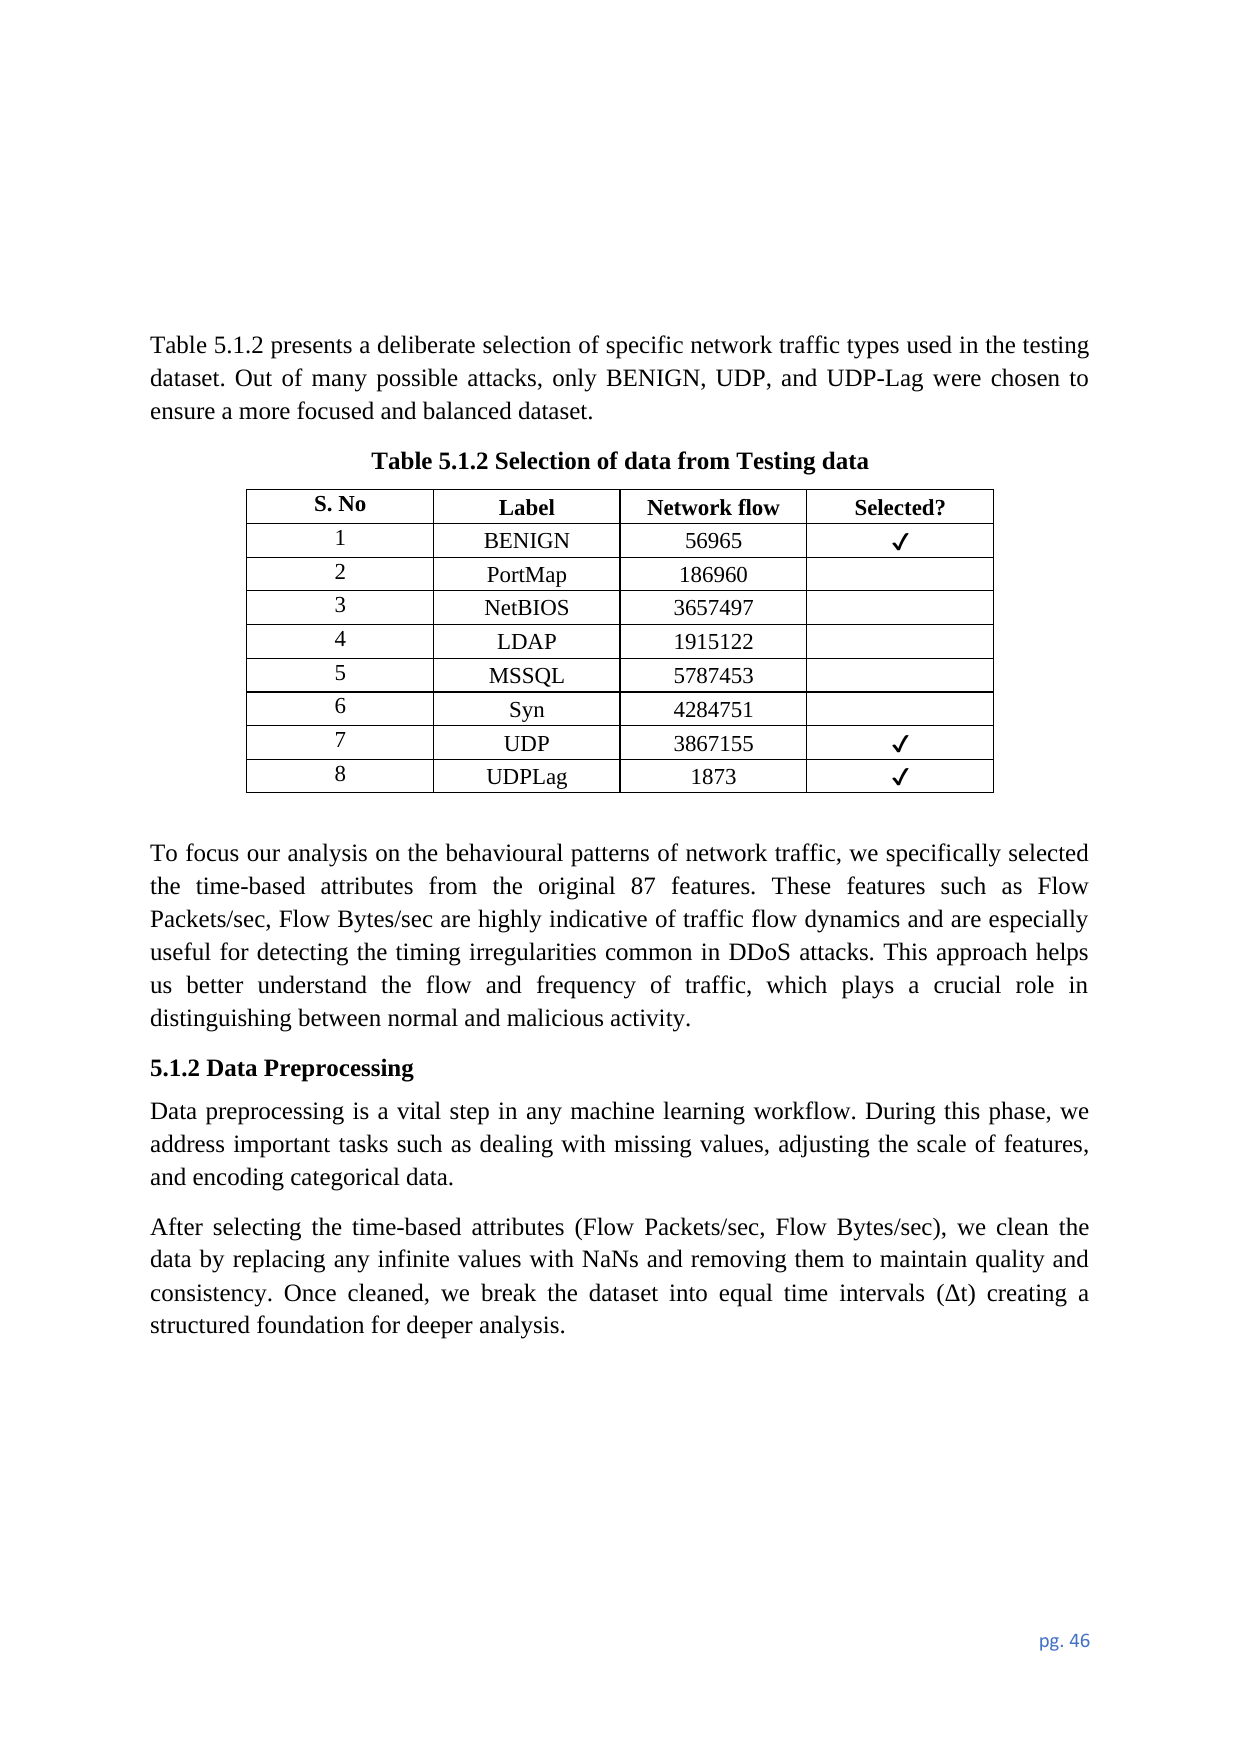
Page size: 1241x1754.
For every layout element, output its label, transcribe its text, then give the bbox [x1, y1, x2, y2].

table_cell 1 [247, 524, 433, 557]
table_header S. No [247, 490, 433, 523]
table_cell 8 [247, 760, 433, 792]
table_cell 1915122 [621, 625, 806, 657]
table_cell PortMap [434, 558, 619, 589]
table_cell LDAP [434, 625, 619, 657]
table_cell 5787453 [621, 659, 806, 691]
table_cell 7 [247, 726, 433, 759]
table_cell [807, 625, 993, 657]
table_cell 1873 [621, 760, 806, 792]
table_cell Syn [434, 693, 619, 725]
table_cell 3657497 [621, 591, 806, 623]
text Data preprocessing is a vital step in any machine learning workflow. During this phase, we address important tasks such as dealing with missing values, adjusting the scale of features, and encoding categorical data. [150, 1096, 1090, 1191]
table_cell BENIGN [434, 524, 619, 557]
table_cell 6 [247, 693, 433, 725]
table_header Network flow [621, 490, 806, 523]
table_cell 4 [247, 625, 433, 657]
text After selecting the time-based attributes (Flow Packets/sec, Flow Bytes/sec), we clean the data by replacing any infinite values with NaNs and removing them to maintain quality and consistency. Once cleaned, we break the dataset into equal time intervals (Δt) creating a structured foundation for deeper analysis. [150, 1212, 1090, 1339]
text 5.1.2 Data Preprocessing [150, 1053, 1086, 1081]
table_cell 5 [247, 659, 433, 691]
table_cell 2 [247, 558, 433, 589]
table_cell MSSQL [434, 659, 619, 691]
table_cell [807, 659, 993, 691]
table_cell 4284751 [621, 693, 806, 725]
table_header Label [434, 490, 619, 523]
table_cell ✔ [807, 760, 993, 792]
table_cell ✔ [807, 524, 993, 557]
table_cell NetBIOS [434, 591, 619, 623]
table_cell ✔ [807, 726, 993, 759]
text Table 5.1.2 presents a deliberate selection of specific network traffic types used in the testing dataset. Out of many possible attacks, only BENIGN, UDP, and UDP-Lag were chosen to ensure a more focused and balanced dataset. [150, 330, 1090, 425]
text Table 5.1.2 Selection of data from Testing data [150, 446, 1090, 475]
table_cell 186960 [621, 558, 806, 589]
table_header Selected? [807, 490, 993, 523]
table_cell UDP [434, 726, 619, 759]
table_cell [807, 558, 993, 589]
table_cell 3 [247, 591, 433, 623]
table_cell 56965 [621, 524, 806, 557]
table_cell UDPLag [434, 760, 619, 792]
table_cell [807, 693, 993, 725]
table_cell [807, 591, 993, 623]
text To focus our analysis on the behavioural patterns of network traffic, we specifically selected the time-based attributes from the original 87 features. These features such as Flow Packets/sec, Flow Bytes/sec are highly indicative of traffic flow dynamics and are especially useful for detecting the timing irregularities common in DDoS attacks. This approach helps us better understand the flow and frequency of traffic, which plays a crucial role in distinguishing between normal and malicious activity. [150, 838, 1090, 1032]
table_cell 3867155 [621, 726, 806, 759]
